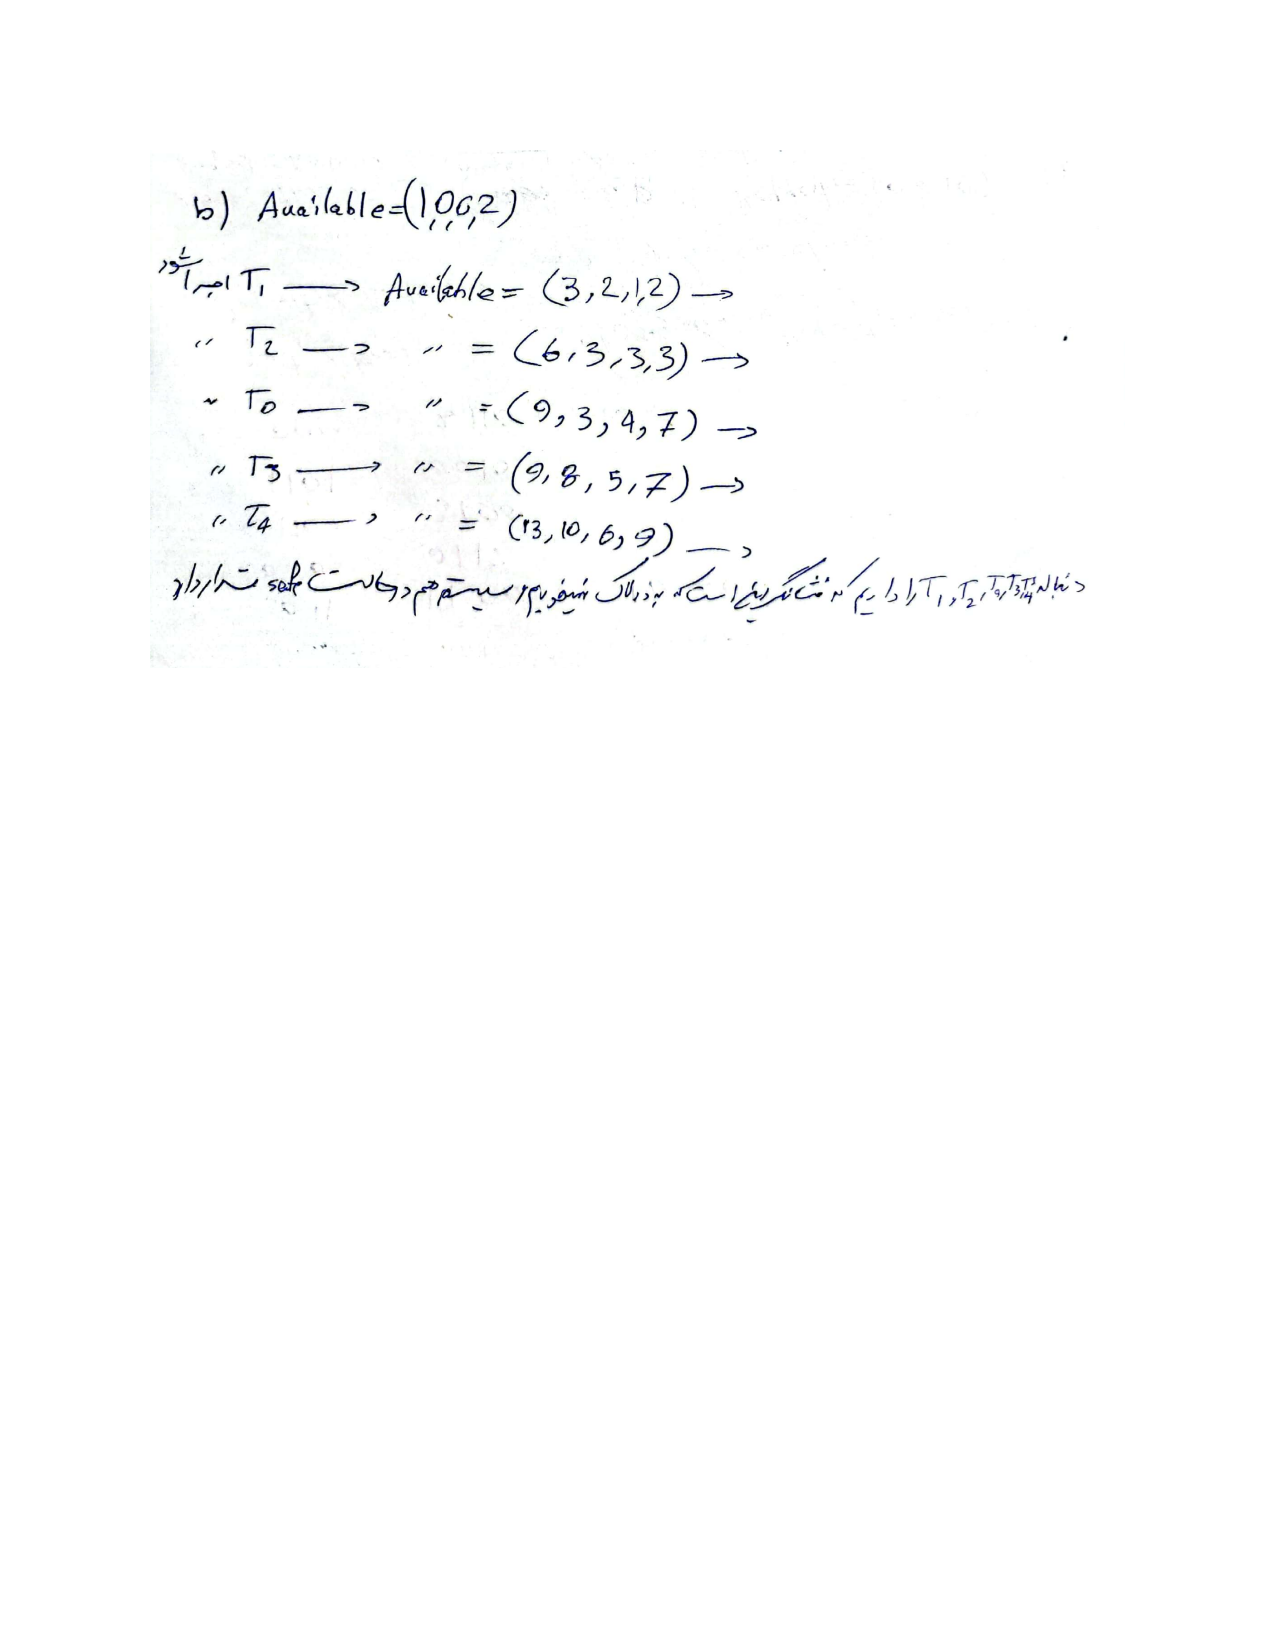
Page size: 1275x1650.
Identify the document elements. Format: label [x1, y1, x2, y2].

picture [150, 150, 1125, 668]
